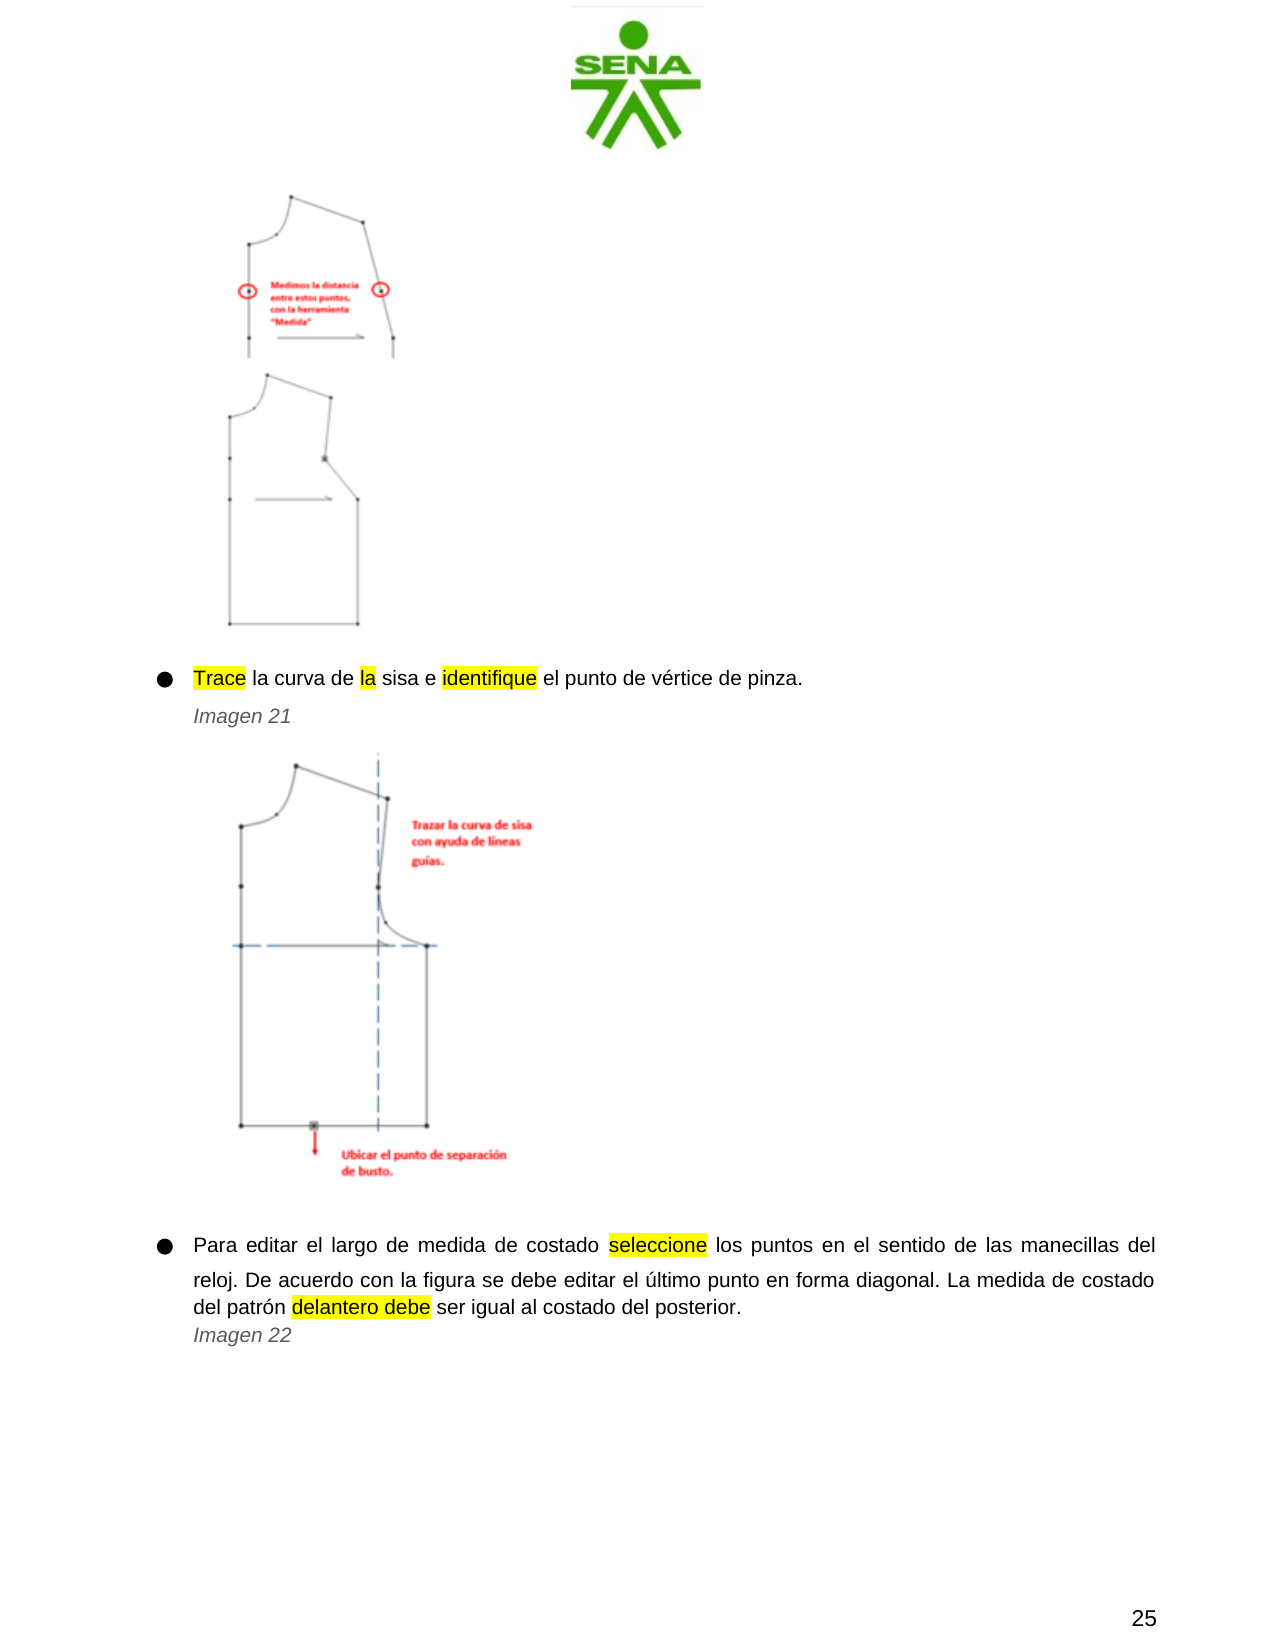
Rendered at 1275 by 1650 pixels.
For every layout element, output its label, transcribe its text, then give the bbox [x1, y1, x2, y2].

picture [193, 731, 540, 1194]
picture [569, 6, 703, 155]
text Imagen 21 [193, 704, 1157, 728]
text Imagen 22 [193, 1323, 1157, 1347]
list Para editar el largo de medida de costado seleccione los puntos en el sentido de las manecillas del reloj. De acuerdo con la figura se debe editar el último punto en forma diagonal. La medida de costado del patrón delantero debe ser igual al costado del posterior. [156, 1221, 1157, 1319]
list Trace la curva de la sisa e identifique el punto de vértice de pinza. [156, 655, 1157, 697]
picture [193, 177, 451, 628]
